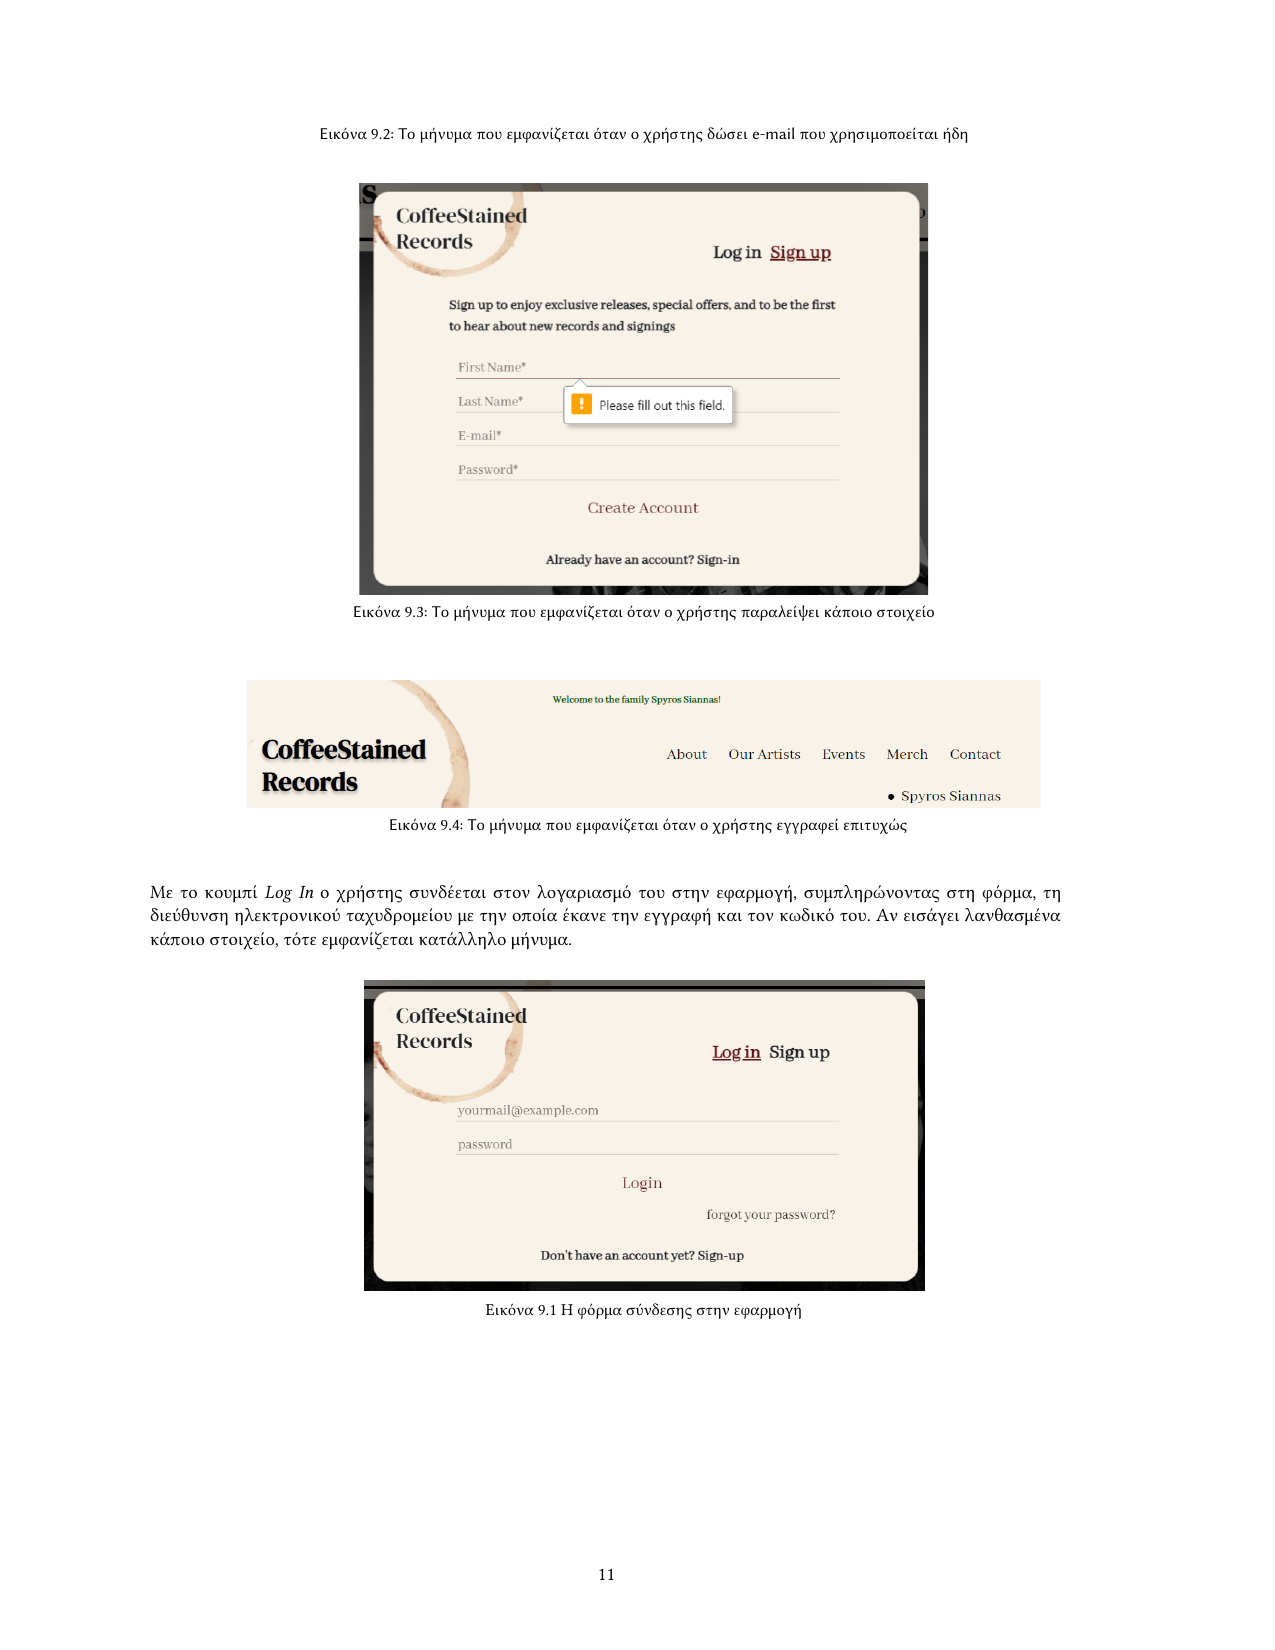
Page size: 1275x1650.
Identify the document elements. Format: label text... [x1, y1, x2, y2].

picture [246, 680, 1041, 808]
text Εικόνα 9.1 Η φόρμα σύνδεσης στην εφαρμογή [209, 1291, 1062, 1319]
text Με το κουμπί Log In ο χρήστης συνδέεται στον λογαριασμό του στην εφαρμογή, συμπληρώνοντας στη φόρμα, τη διεύθυνση ηλεκτρονικού ταχυδρομείου με την οποία έκανε την εγγραφή και τον κωδικό του. Αν εισάγει λανθασμένα κάποιο στοιχείο, τότε εμφανίζεται κατάλληλο μήνυμα. [150, 881, 1062, 950]
picture [364, 980, 925, 1291]
picture [359, 183, 929, 595]
text Εικόνα 9.3: Το μήνυμα που εμφανίζεται όταν ο χρήστης παραλείψει κάποιο στοιχείο [150, 601, 1062, 622]
text Εικόνα 9.4: Το μήνυμα που εμφανίζεται όταν ο χρήστης εγγραφεί επιτυχώς [150, 814, 1062, 834]
text Εικόνα 9.2: Το μήνυμα που εμφανίζεται όταν ο χρήστης δώσει e-mail που χρησιμοποείται ήδη [150, 123, 1062, 164]
